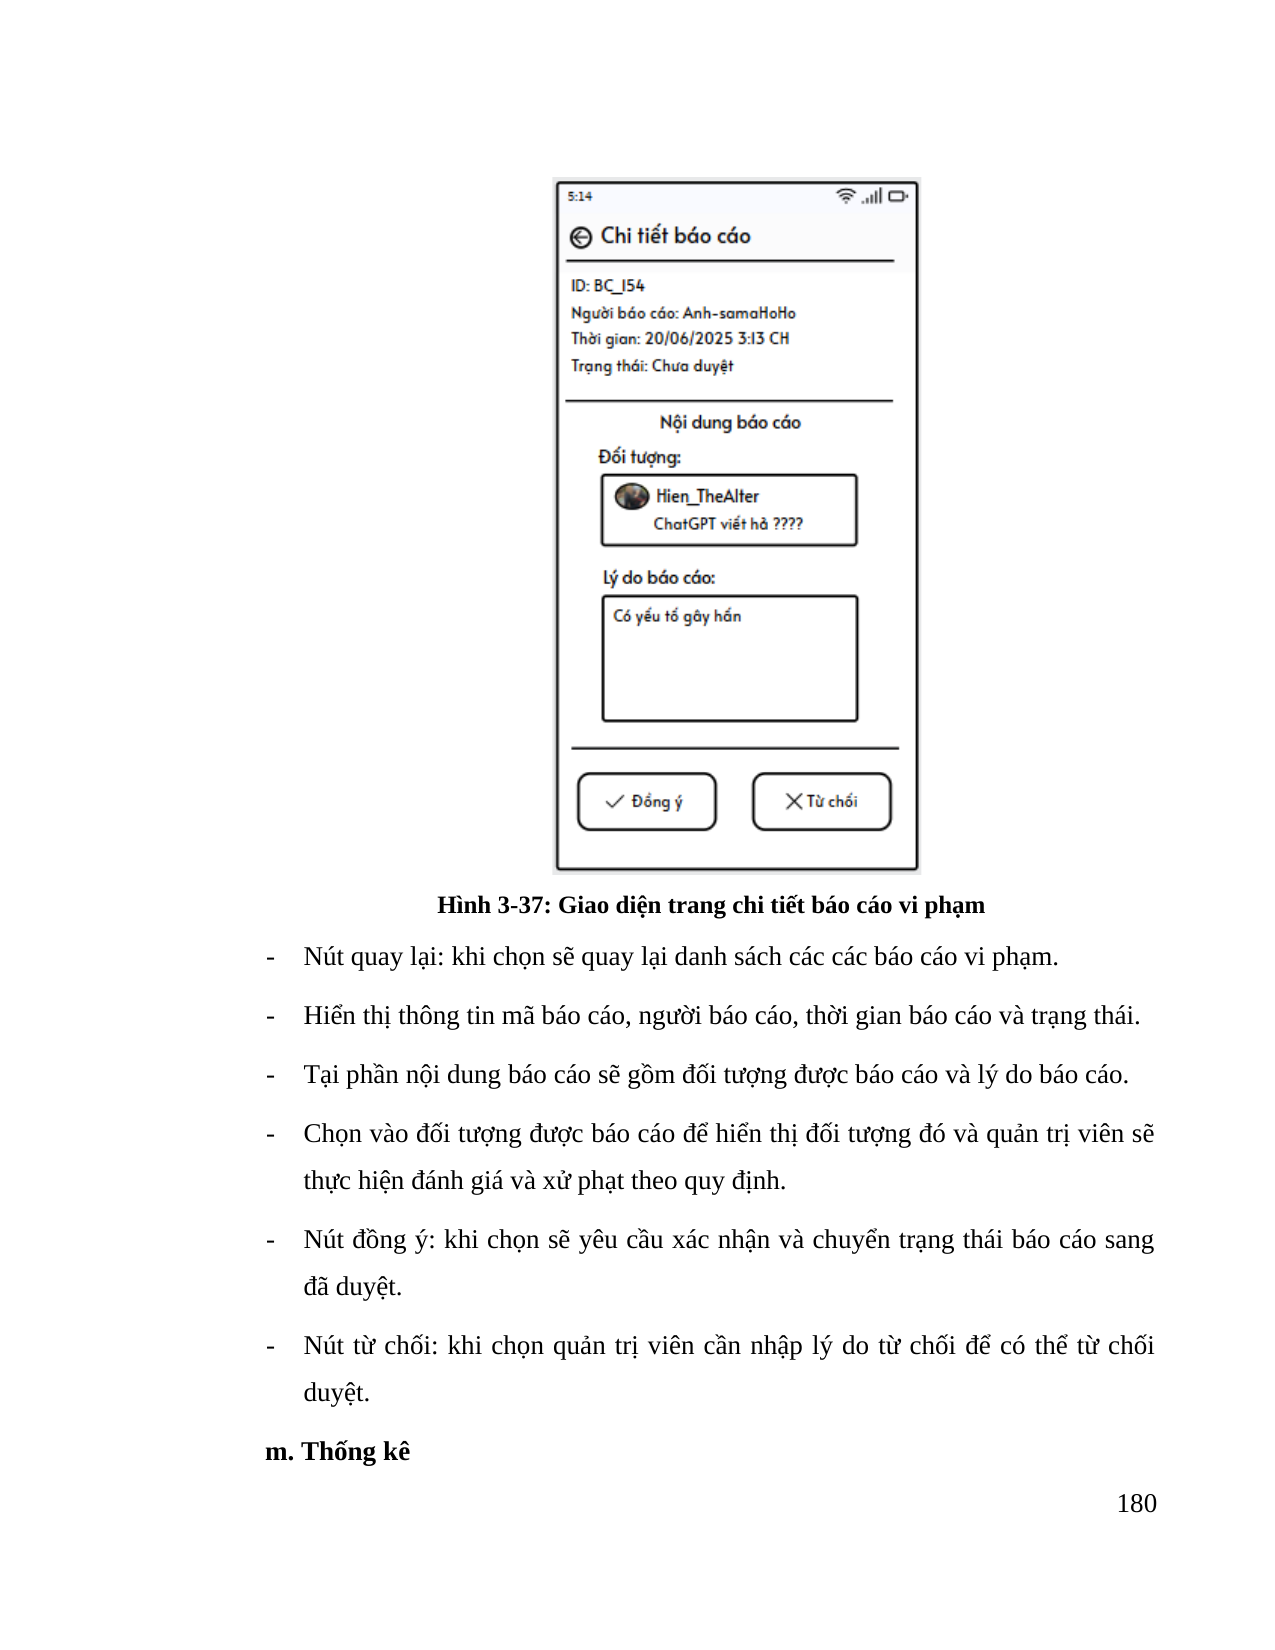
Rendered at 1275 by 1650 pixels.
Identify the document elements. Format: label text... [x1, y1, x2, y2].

list Nút quay lại: khi chọn sẽ quay lại danh sách các các báo cáo vi phạm. [266, 940, 1157, 971]
picture [552, 177, 922, 875]
list Thống kê [265, 1435, 1157, 1466]
list Nút đồng ý: khi chọn sẽ yêu cầu xác nhận và chuyển trạng thái báo cáo sang đã duyệt. [266, 1223, 1157, 1301]
list Chọn vào đối tượng được báo cáo để hiển thị đối tượng đó và quản trị viên sẽ thực hiện đánh giá và xử phạt theo quy định. [266, 1117, 1157, 1195]
list Hiển thị thông tin mã báo cáo, người báo cáo, thời gian báo cáo và trạng thái. [266, 999, 1157, 1030]
list Nút từ chối: khi chọn quản trị viên cần nhập lý do từ chối để có thể từ chối duyệt. [266, 1329, 1157, 1407]
list Tại phần nội dung báo cáo sẽ gồm đối tượng được báo cáo và lý do báo cáo. [266, 1058, 1157, 1089]
